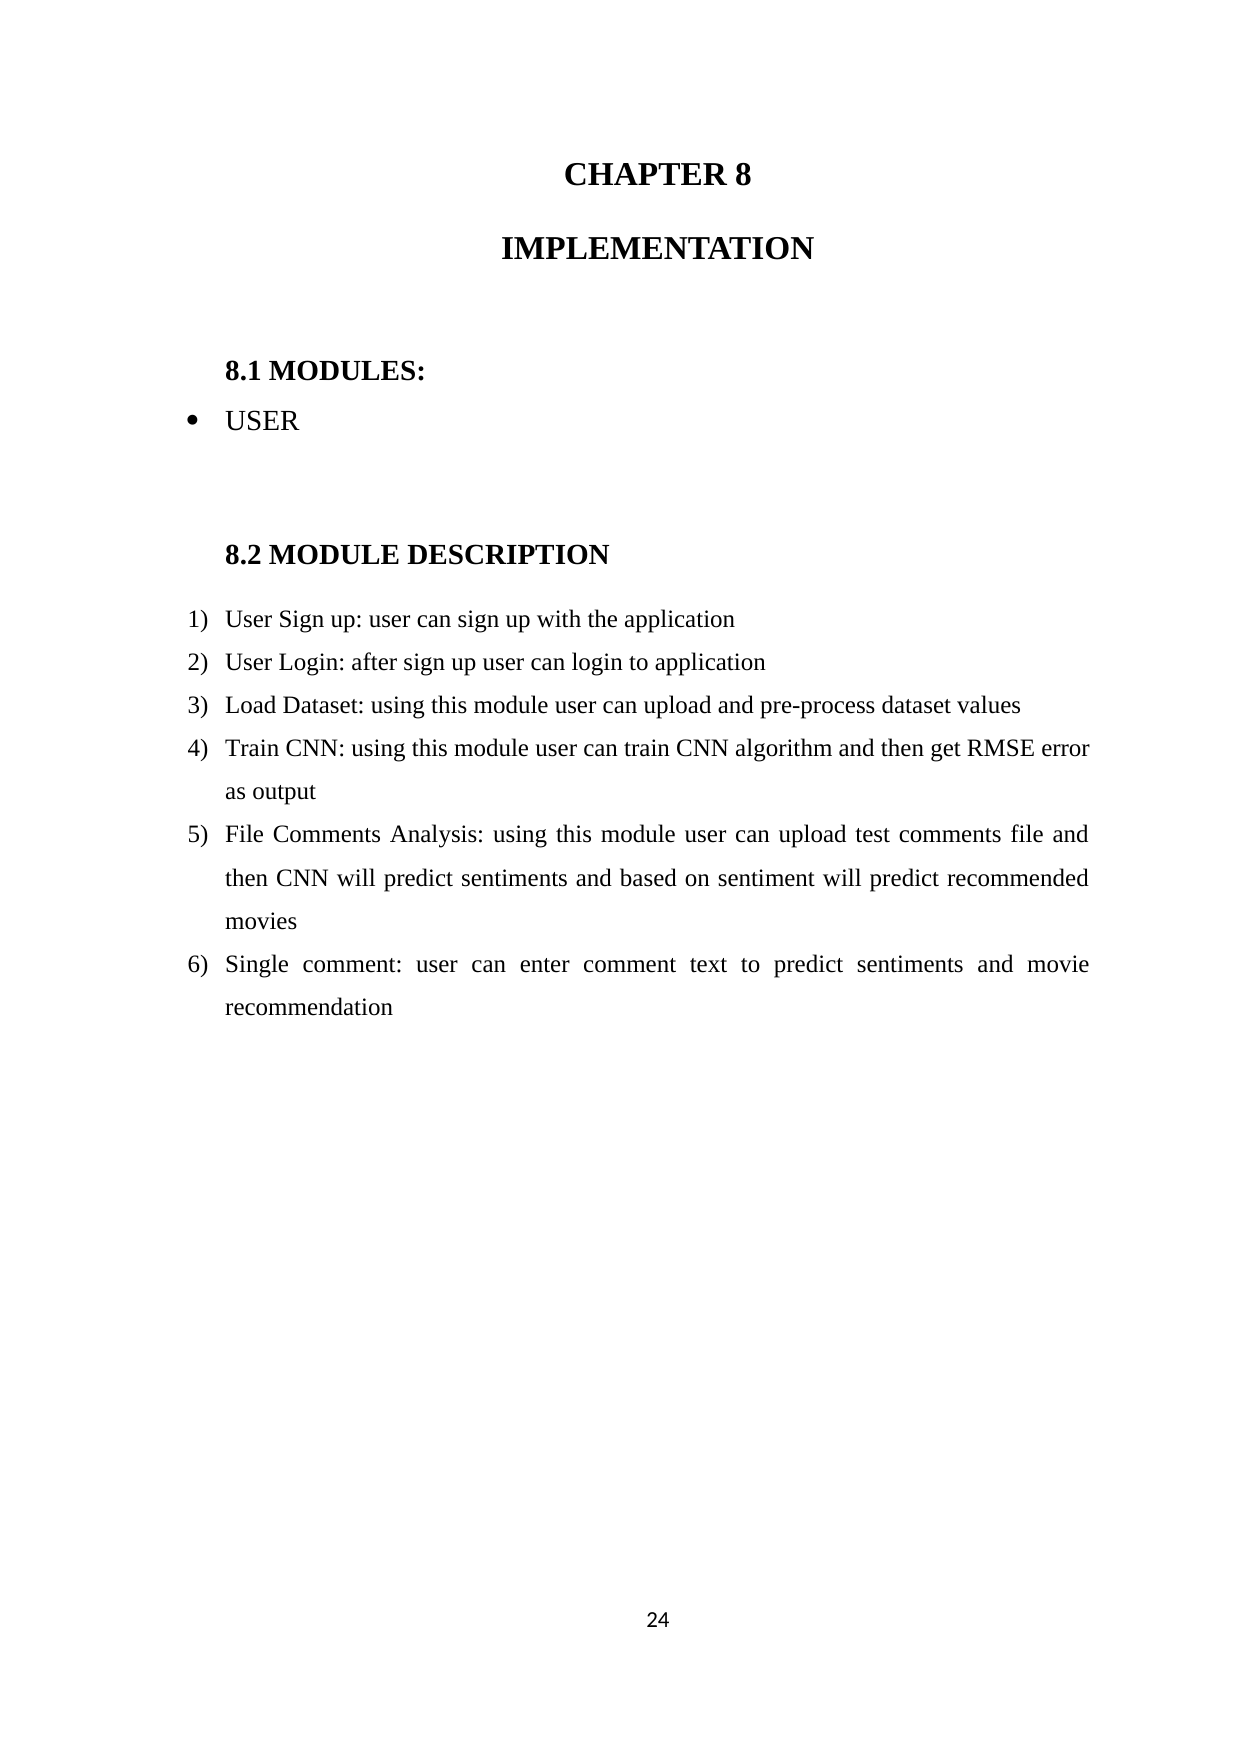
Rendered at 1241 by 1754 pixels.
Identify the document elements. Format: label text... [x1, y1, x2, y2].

subtitle CHAPTER 8 [225, 154, 1090, 192]
text 8.2 MODULE DESCRIPTION [225, 537, 1090, 571]
list User Sign up: user can sign up with the application [187, 604, 1090, 633]
text 8.1 MODULES: [225, 353, 1090, 386]
list File Comments Analysis: using this module user can upload test comments file and then CNN will predict sentiments and based on sentiment will predict recommended movies [187, 819, 1090, 934]
list Single comment: user can enter comment text to predict sentiments and movie recommendation [187, 949, 1090, 1021]
list User Login: after sign up user can login to application [187, 647, 1090, 676]
subtitle IMPLEMENTATION [225, 228, 1090, 267]
list Load Dataset: using this module user can upload and pre-process dataset values [187, 690, 1090, 719]
list USER [187, 403, 1090, 437]
list Train CNN: using this module user can train CNN algorithm and then get RMSE error as output [187, 733, 1090, 805]
